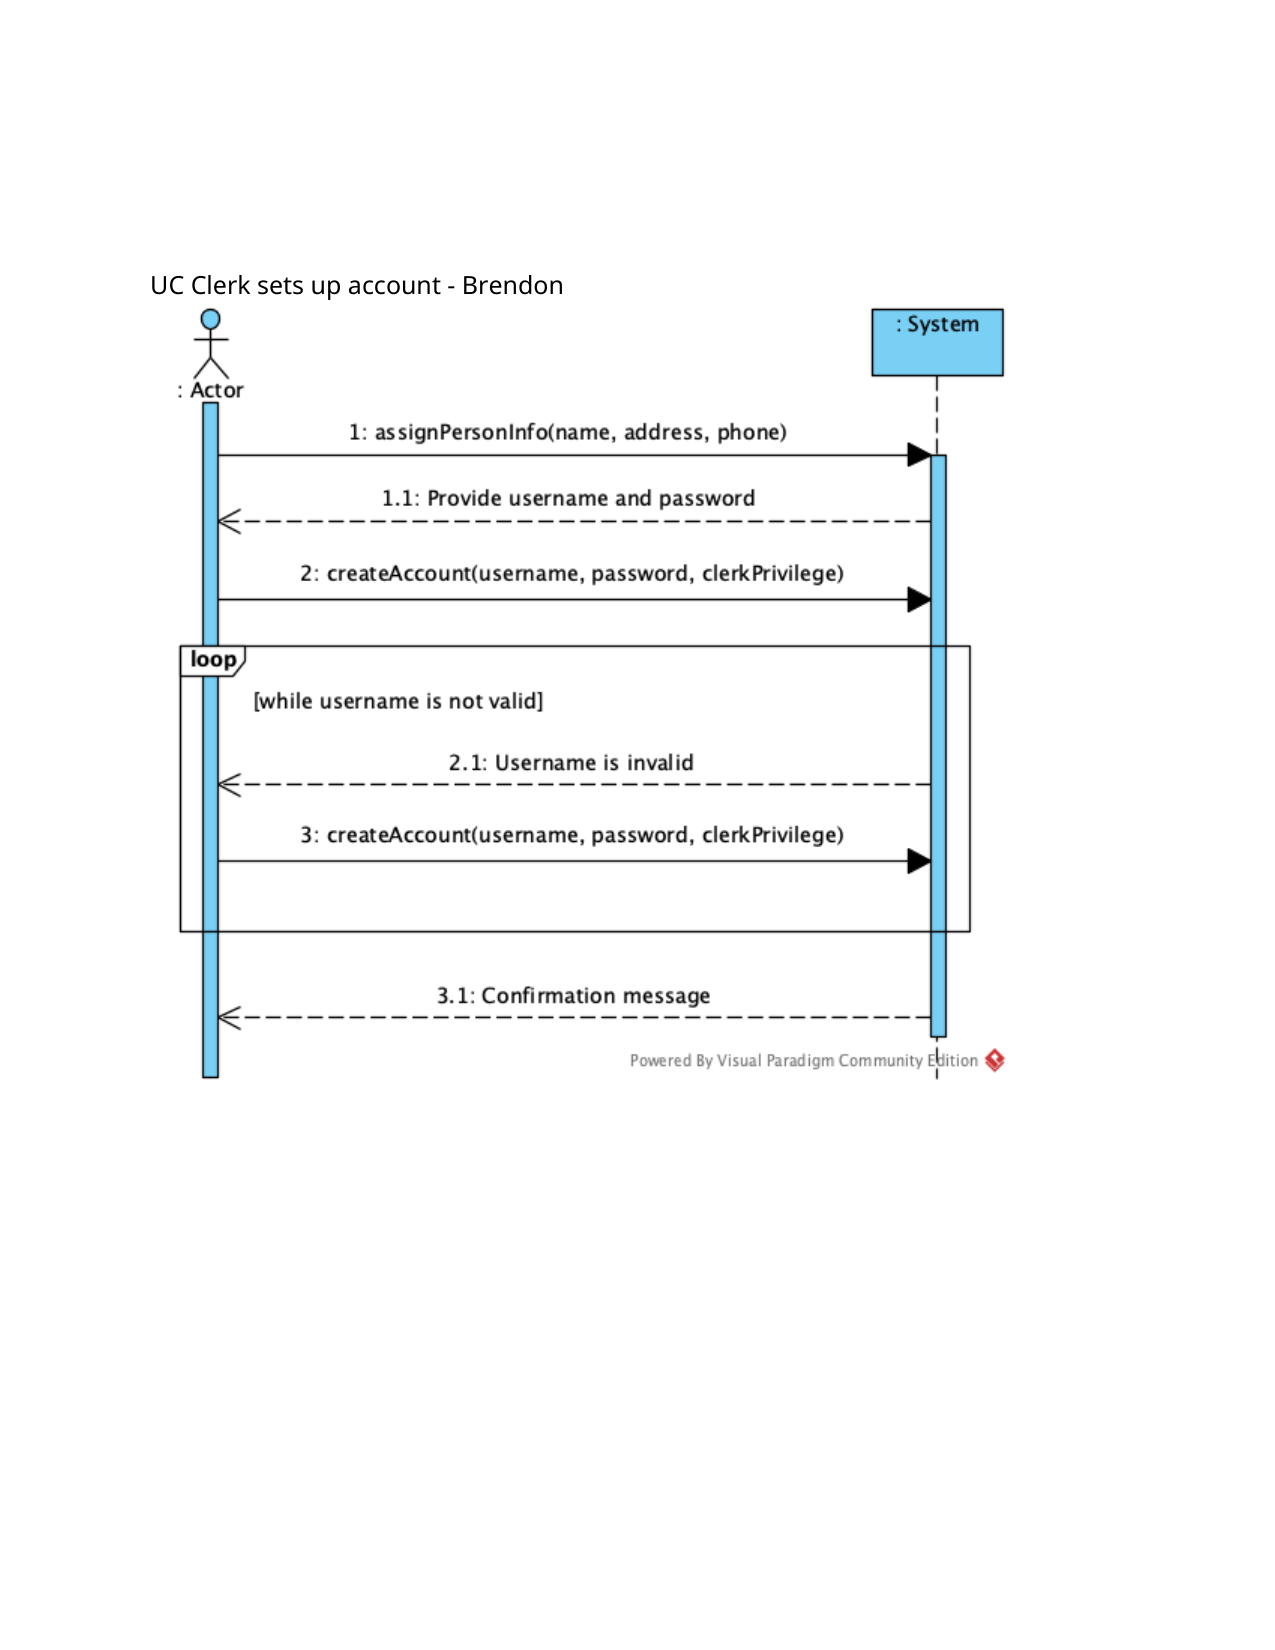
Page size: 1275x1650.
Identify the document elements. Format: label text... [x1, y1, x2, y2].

text UC Clerk sets up account - Brendon [150, 267, 1125, 302]
picture [150, 306, 1013, 1086]
